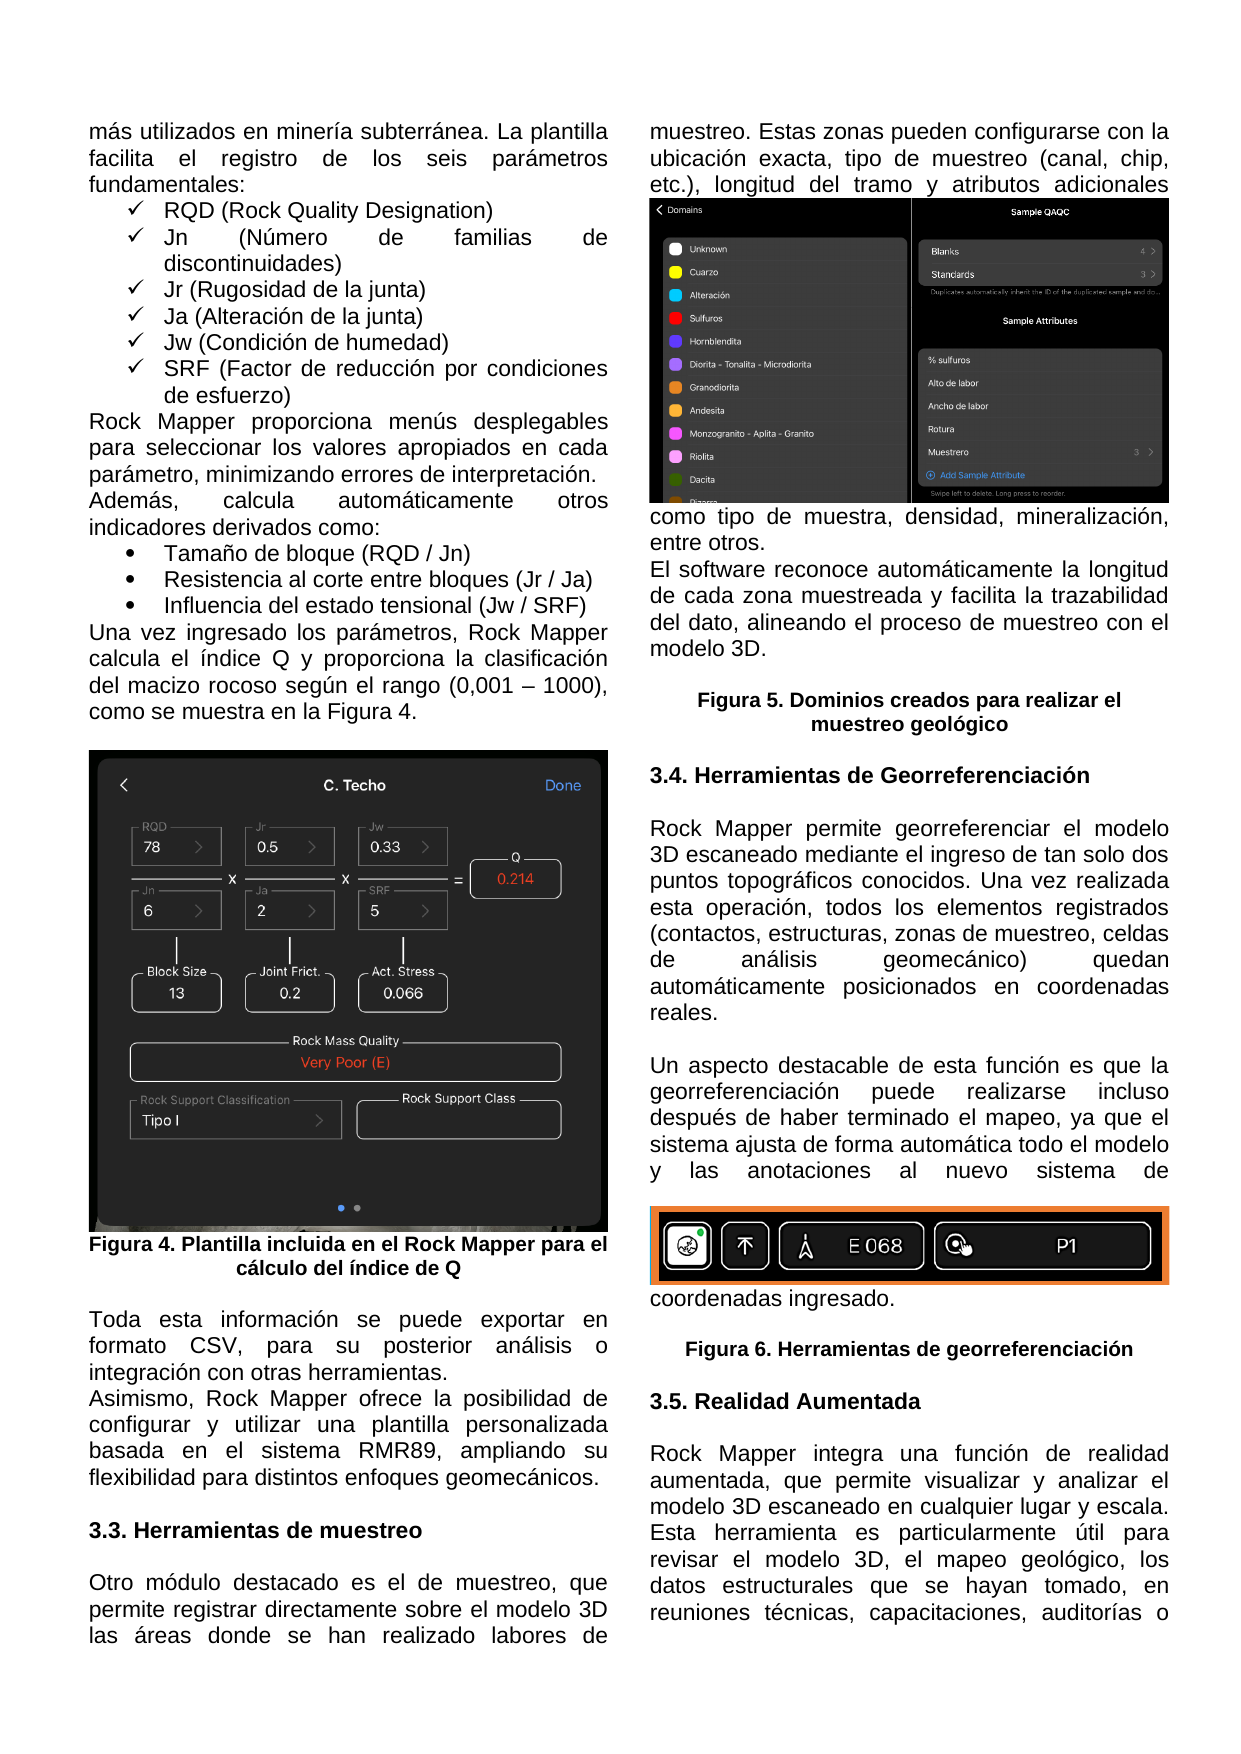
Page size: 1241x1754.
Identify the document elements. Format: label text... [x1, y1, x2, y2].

list Resistencia al corte entre bloques (Jr / Ja) [126, 566, 608, 592]
list RQD (Rock Quality Designation) [126, 197, 608, 223]
list Ja (Alteración de la junta) [126, 303, 608, 329]
text Otro módulo destacado es el de muestreo, que permite registrar directamente sobre el modelo 3D las áreas donde se han realizado labores de muestreo. Estas zonas pueden configurarse con la ubicación exacta, tipo de muestreo (canal, chip, etc.), longitud del tramo y atributos adicionales como tipo de muestra, densidad, mineralización, entre otros. [89, 1569, 608, 1648]
picture [649, 198, 1169, 503]
text 3.5. Realidad Aumentada [649, 1388, 1169, 1414]
text 3.4. Herramientas de Georreferenciación [649, 762, 1169, 788]
text Rock Mapper permite georreferenciar el modelo 3D escaneado mediante el ingreso de tan solo dos puntos topográficos conocidos. Una vez realizada esta operación, todos los elementos registrados (contactos, estructuras, zonas de muestreo, celdas de análisis geomecánico) quedan automáticamente posicionados en coordenadas reales. [649, 814, 1169, 1025]
text Asimismo, Rock Mapper ofrece la posibilidad de configurar y utilizar una plantilla personalizada basada en el sistema RMR89, ampliando su flexibilidad para distintos enfoques geomecánicos. [89, 1385, 608, 1490]
text Una vez ingresado los parámetros, Rock Mapper calcula el índice Q y proporciona la clasificación del macizo rocoso según el rango (0,001 – 1000), como se muestra en la Figura 4. [89, 619, 608, 724]
list Tamaño de bloque (RQD / Jn) [126, 540, 608, 566]
text Figura 4. Plantilla incluida en el Rock Mapper para el cálculo del índice de Q [89, 1232, 608, 1279]
text Figura 5. Dominios creados para realizar el muestreo geológico [649, 687, 1169, 735]
list SRF (Factor de reducción por condiciones de esfuerzo) [126, 355, 608, 408]
text Toda esta información se puede exportar en formato CSV, para su posterior análisis o integración con otras herramientas. [89, 1306, 608, 1385]
list Jw (Condición de humedad) [126, 329, 608, 355]
text 3.3. Herramientas de muestreo [89, 1517, 608, 1543]
text Rock Mapper proporciona menús desplegables para seleccionar los valores apropiados en cada parámetro, minimizando errores de interpretación. [89, 408, 608, 487]
text Un aspecto destacable de esta función es que la georreferenciación puede realizarse incluso después de haber terminado el mapeo, ya que el sistema ajusta de forma automática todo el modelo y las anotaciones al nuevo sistema de coordenadas ingresado. [649, 1052, 1169, 1206]
list Influencia del estado tensional (Jw / SRF) [126, 592, 608, 619]
list Jn (Número de familias de discontinuidades) [126, 223, 608, 276]
picture [88, 750, 608, 1232]
text Figura 6. Herramientas de georreferenciación [649, 1337, 1169, 1361]
text Otro módulo destacado es el de muestreo, que permite registrar directamente sobre el modelo 3D las áreas donde se han realizado labores de muestreo. Estas zonas pueden configurarse con la ubicación exacta, tipo de muestreo (canal, chip, etc.), longitud del tramo y atributos adicionales como tipo de muestra, densidad, mineralización, entre otros. [649, 503, 1169, 556]
text Además, calcula automáticamente otros indicadores derivados como: [89, 487, 608, 540]
picture [652, 1206, 1170, 1285]
text Otro módulo destacado es el de muestreo, que permite registrar directamente sobre el modelo 3D las áreas donde se han realizado labores de muestreo. Estas zonas pueden configurarse con la ubicación exacta, tipo de muestreo (canal, chip, etc.), longitud del tramo y atributos adicionales como tipo de muestra, densidad, mineralización, entre otros. [649, 118, 1169, 198]
list Jr (Rugosidad de la junta) [126, 276, 608, 303]
text El software reconoce automáticamente la longitud de cada zona muestreada y facilita la trazabilidad del dato, alineando el proceso de muestreo con el modelo 3D. [649, 556, 1169, 661]
